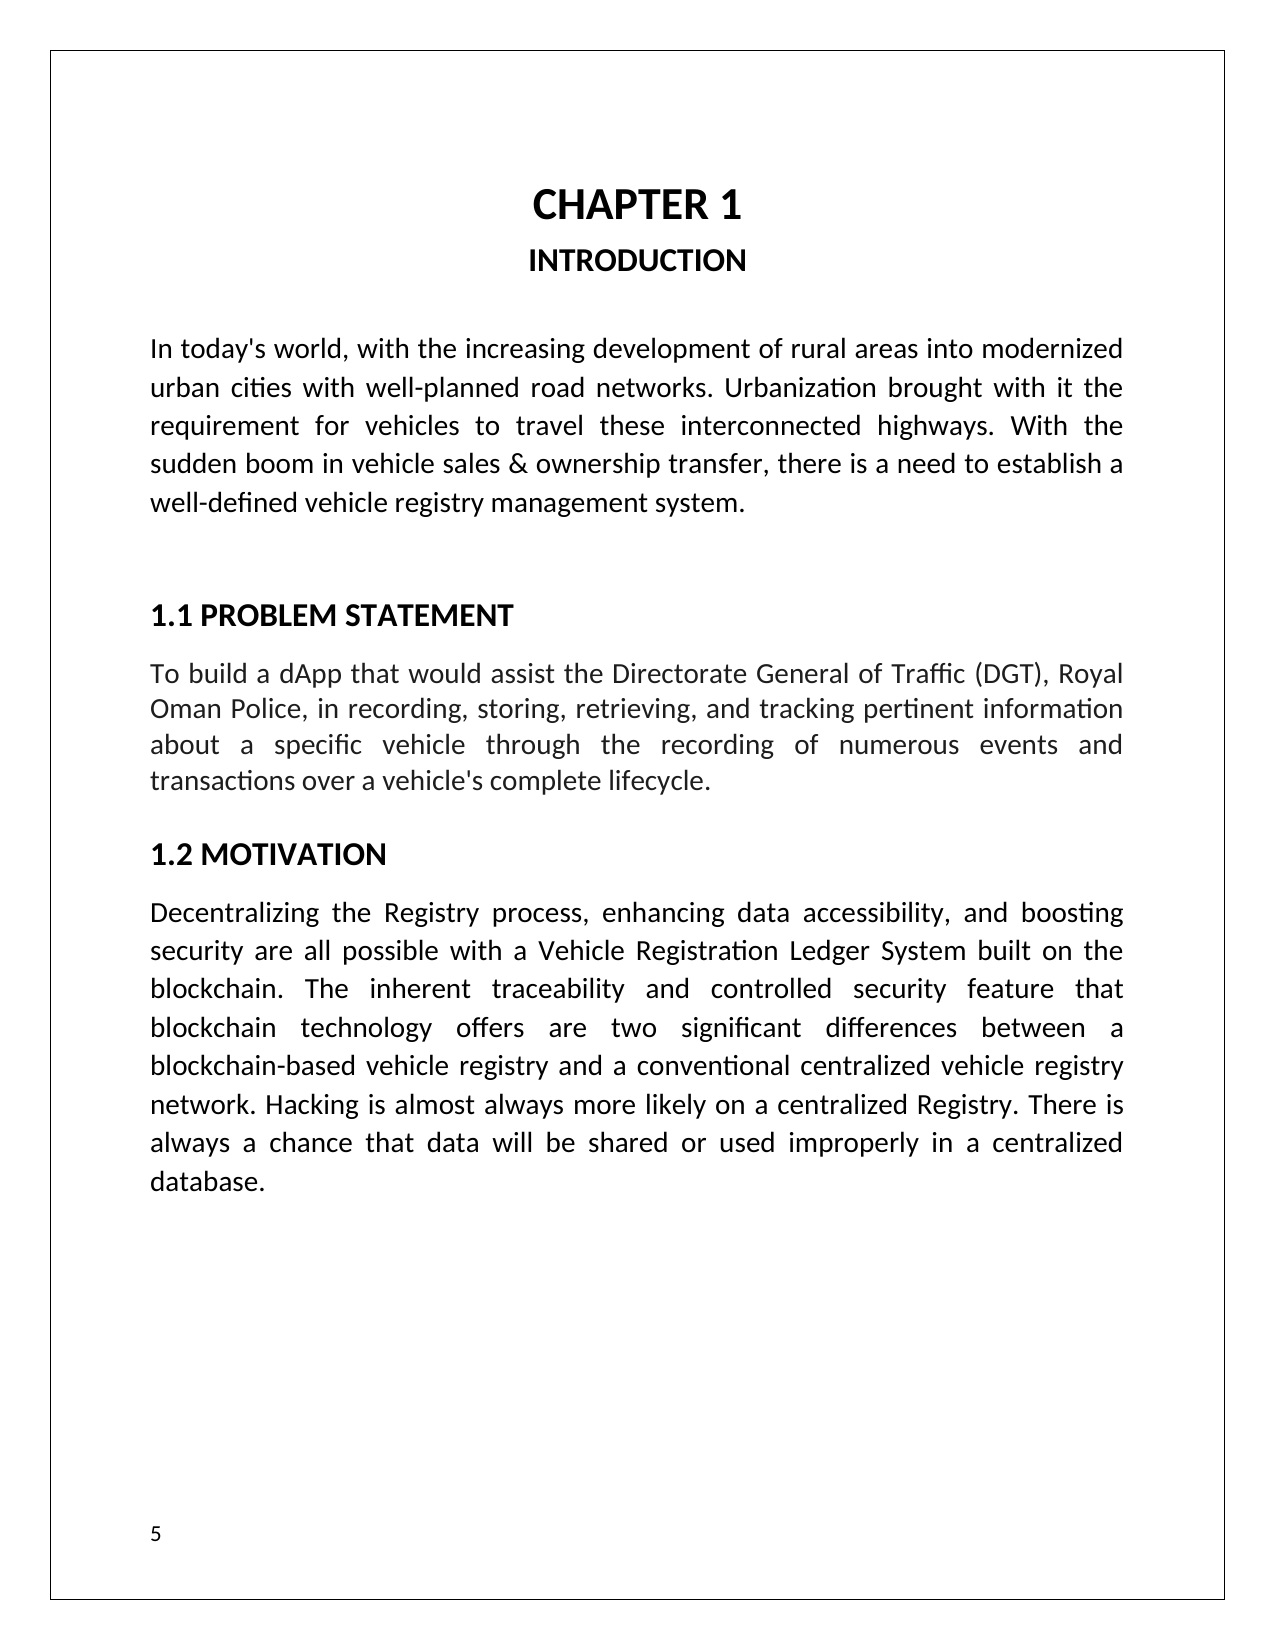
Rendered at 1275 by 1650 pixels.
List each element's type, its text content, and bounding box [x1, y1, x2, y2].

subtitle INTRODUCTION [150, 239, 1125, 280]
subtitle CHAPTER 1 [150, 175, 1125, 231]
list MOTIVATION [150, 833, 1125, 874]
text Decentralizing the Registry process, enhancing data accessibility, and boosting security are all possible with a Vehicle Registration Ledger System built on the blockchain. The inherent traceability and controlled security feature that blockchain technology offers are two significant differences between a blockchain-based vehicle registry and a conventional centralized vehicle registry network. Hacking is almost always more likely on a centralized Registry. There is always a chance that data will be shared or used improperly in a centralized database. [150, 894, 1125, 1198]
text In today's world, with the increasing development of rural areas into modernized urban cities with well-planned road networks. Urbanization brought with it the requirement for vehicles to travel these interconnected highways. With the sudden boom in vehicle sales & ownership transfer, there is a need to establish a well-defined vehicle registry management system. [150, 330, 1125, 520]
list PROBLEM STATEMENT [150, 594, 1125, 635]
text To build a dApp that would assist the Directorate General of Traffic (DGT), Royal Oman Police, in recording, storing, retrieving, and tracking pertinent information about a specific vehicle through the recording of numerous events and transactions over a vehicle's complete lifecycle. [150, 655, 1125, 797]
